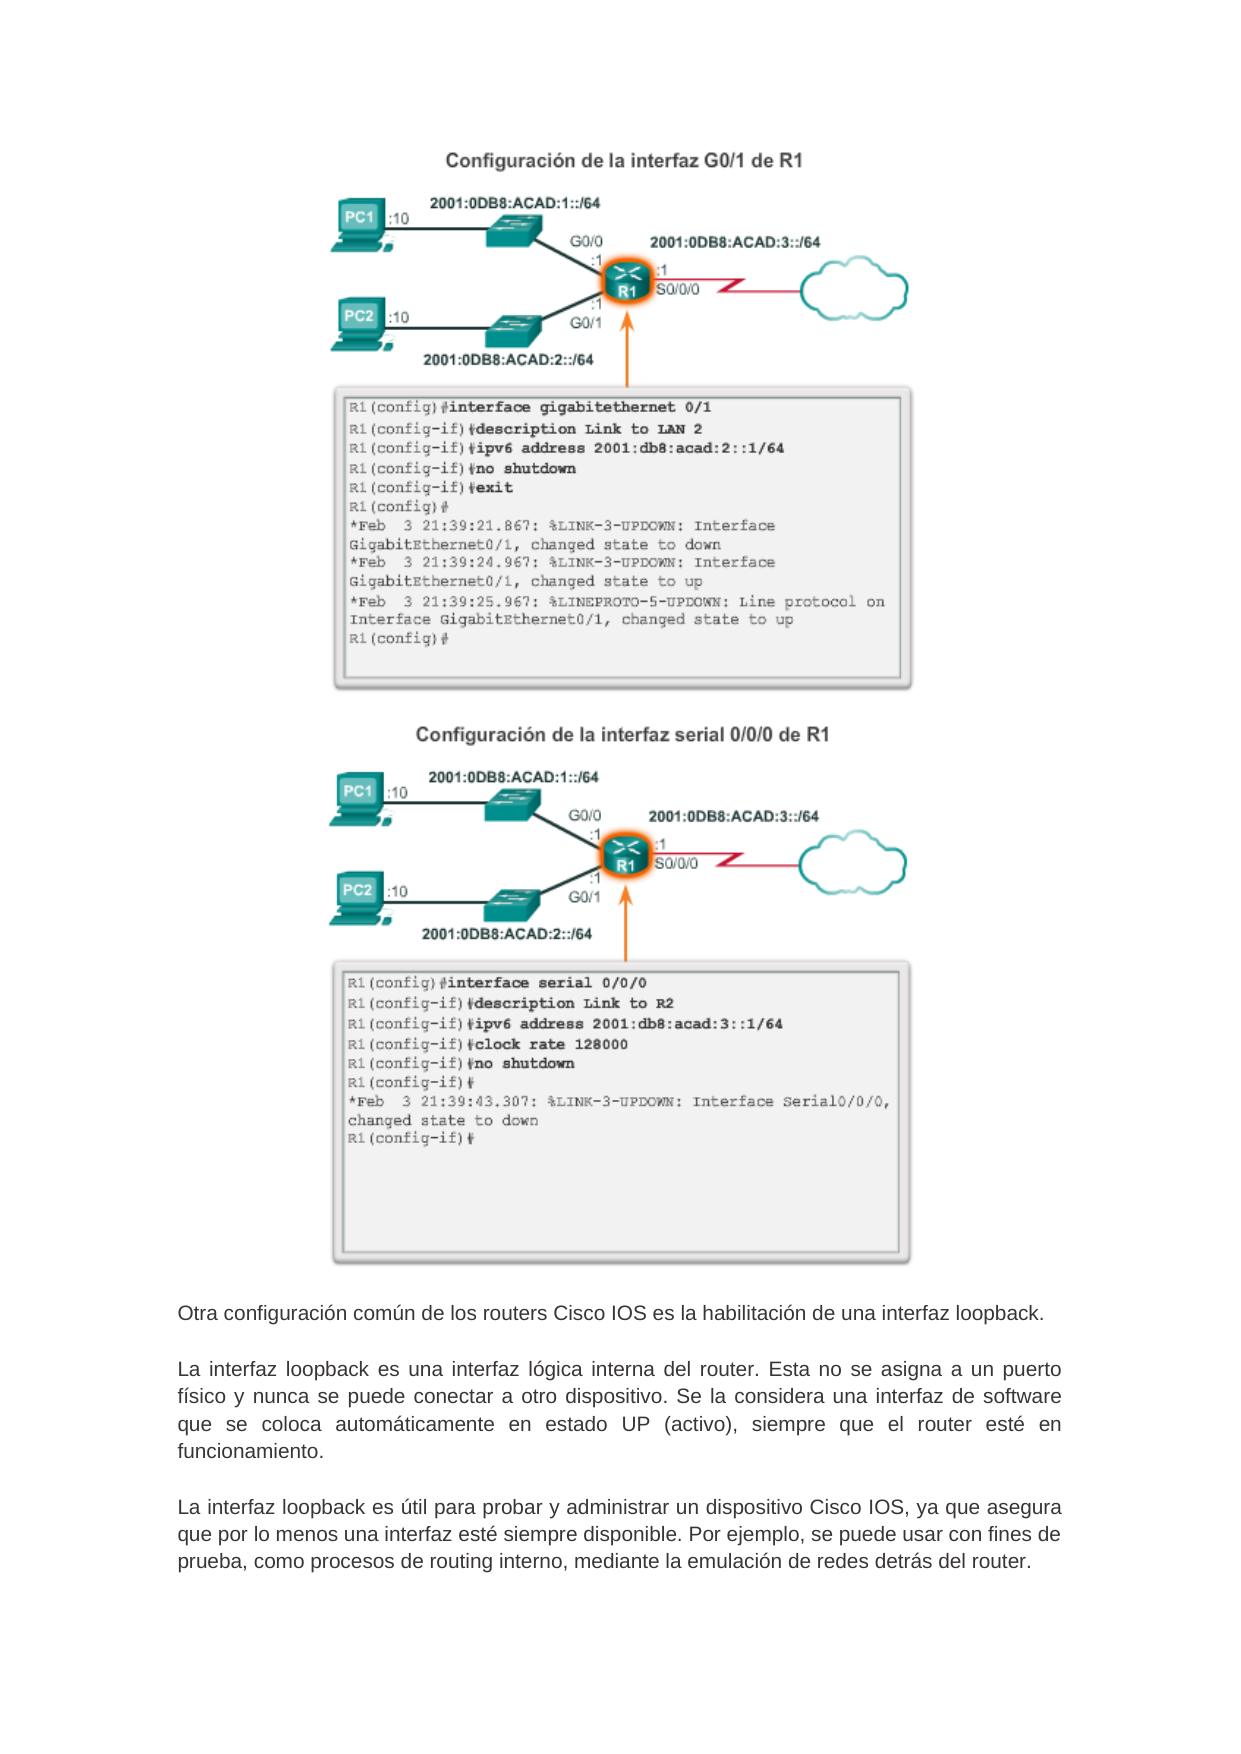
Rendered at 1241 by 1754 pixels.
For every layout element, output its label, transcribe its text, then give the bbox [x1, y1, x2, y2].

text La interfaz loopback es una interfaz lógica interna del router. Esta no se asigna a un puerto físico y nunca se puede conectar a otro dispositivo. Se la considera una interfaz de software que se coloca automáticamente en estado UP (activo), siempre que el router esté en funcionamiento. [177, 1354, 1063, 1462]
picture [325, 722, 916, 1269]
text Otra configuración común de los routers Cisco IOS es la habilitación de una interfaz loopback. [177, 1298, 1063, 1325]
picture [325, 147, 916, 693]
text La interfaz loopback es útil para probar y administrar un dispositivo Cisco IOS, ya que asegura que por lo menos una interfaz esté siempre disponible. Por ejemplo, se puede usar con fines de prueba, como procesos de routing interno, mediante la emulación de redes detrás del router. [177, 1492, 1063, 1573]
